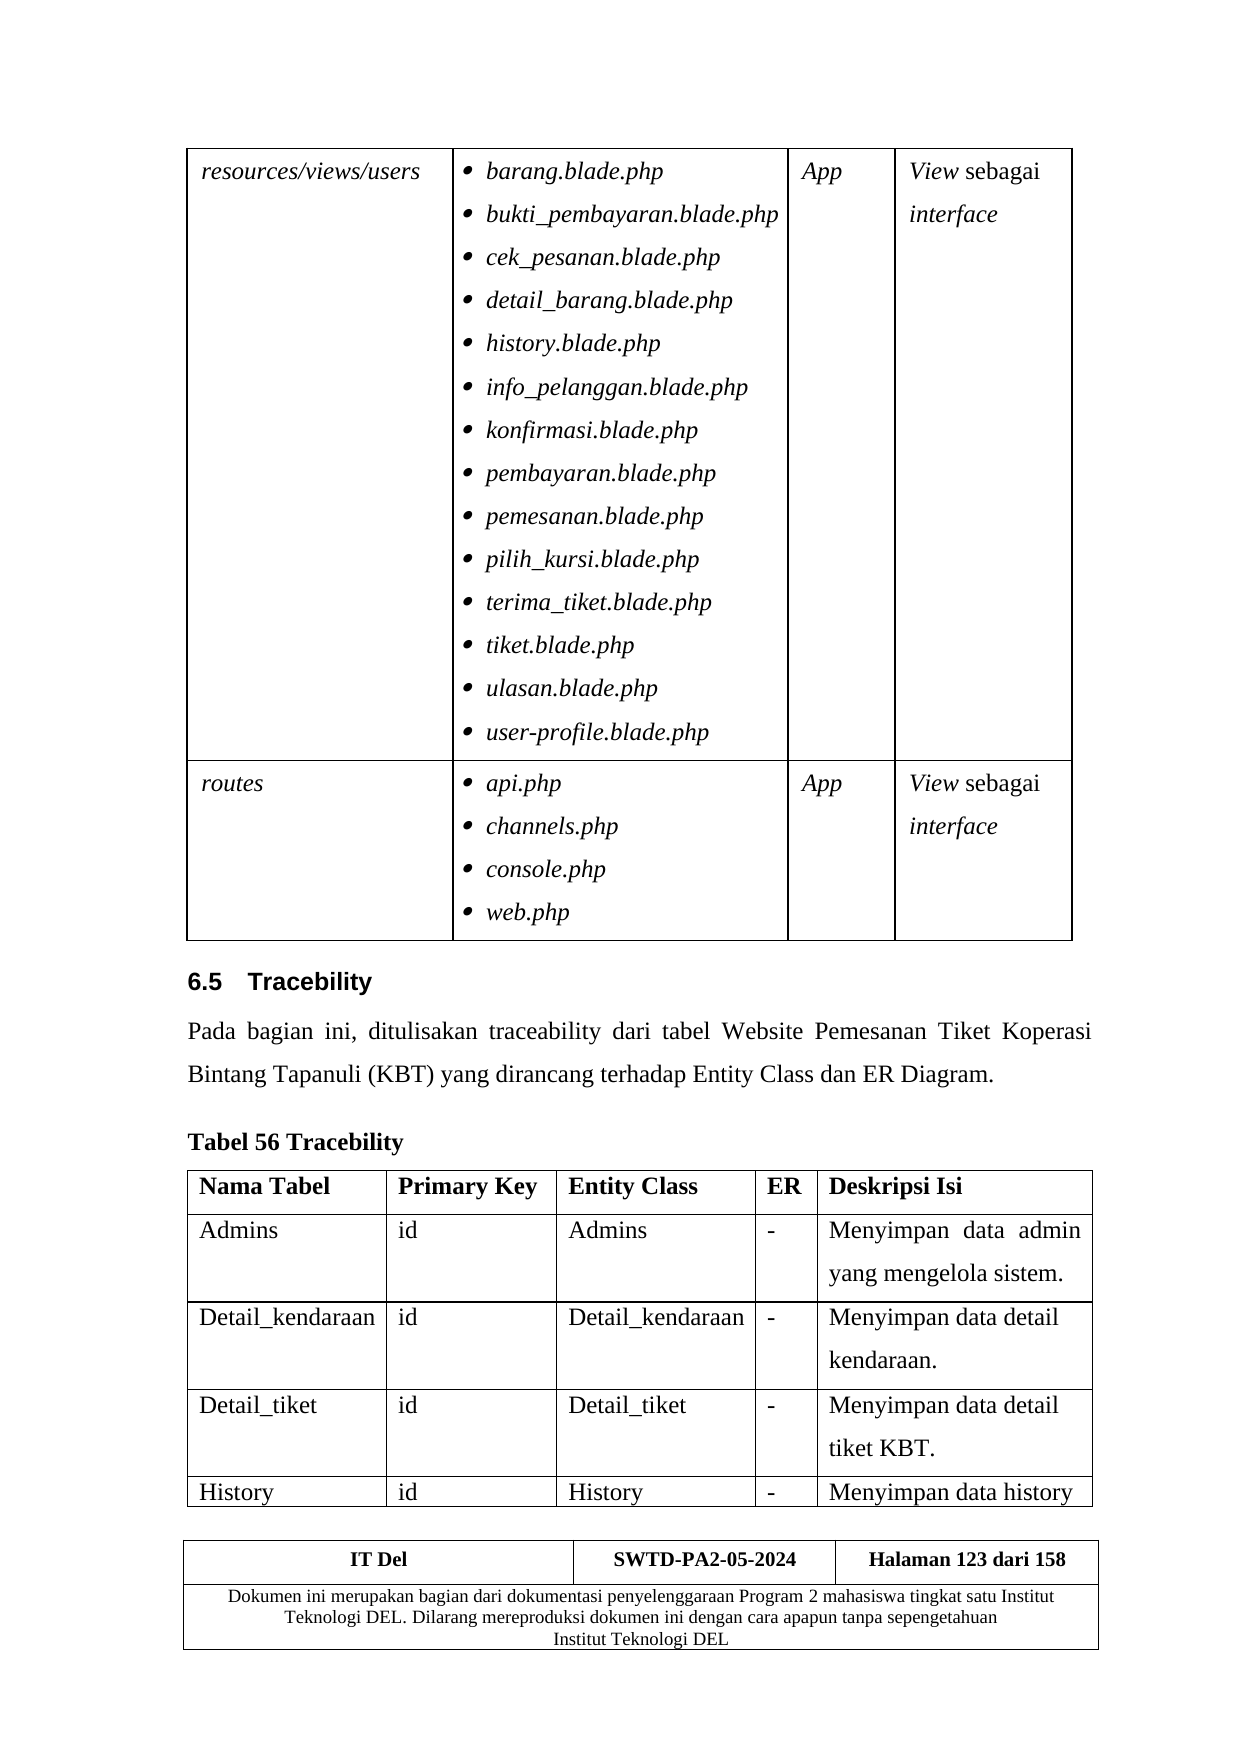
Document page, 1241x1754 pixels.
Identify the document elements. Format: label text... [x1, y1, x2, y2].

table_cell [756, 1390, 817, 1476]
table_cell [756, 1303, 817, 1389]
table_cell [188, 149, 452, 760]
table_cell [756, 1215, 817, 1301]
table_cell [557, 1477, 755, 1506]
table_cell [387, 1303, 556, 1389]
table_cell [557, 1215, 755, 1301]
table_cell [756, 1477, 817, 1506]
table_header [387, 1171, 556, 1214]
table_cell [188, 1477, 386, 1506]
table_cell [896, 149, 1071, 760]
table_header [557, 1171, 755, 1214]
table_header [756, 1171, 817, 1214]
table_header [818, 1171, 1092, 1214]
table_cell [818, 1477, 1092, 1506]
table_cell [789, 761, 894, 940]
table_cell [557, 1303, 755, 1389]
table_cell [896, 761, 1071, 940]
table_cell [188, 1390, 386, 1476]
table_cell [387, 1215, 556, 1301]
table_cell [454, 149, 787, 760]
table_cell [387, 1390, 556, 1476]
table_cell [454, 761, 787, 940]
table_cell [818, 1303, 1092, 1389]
subtitle Tracebility [187, 966, 1092, 995]
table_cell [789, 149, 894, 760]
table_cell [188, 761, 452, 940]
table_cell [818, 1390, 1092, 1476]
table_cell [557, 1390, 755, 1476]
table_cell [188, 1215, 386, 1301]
text Pada bagian ini, ditulisakan traceability dari tabel Website Pemesanan Tiket Koperasi Bintang Tapanuli (KBT) yang dirancang terhadap Entity Class dan ER Diagram. [187, 1016, 1092, 1088]
text Tabel 56 Tracebility [187, 1127, 1092, 1156]
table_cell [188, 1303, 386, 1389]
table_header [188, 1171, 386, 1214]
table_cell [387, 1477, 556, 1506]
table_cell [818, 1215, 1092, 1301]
